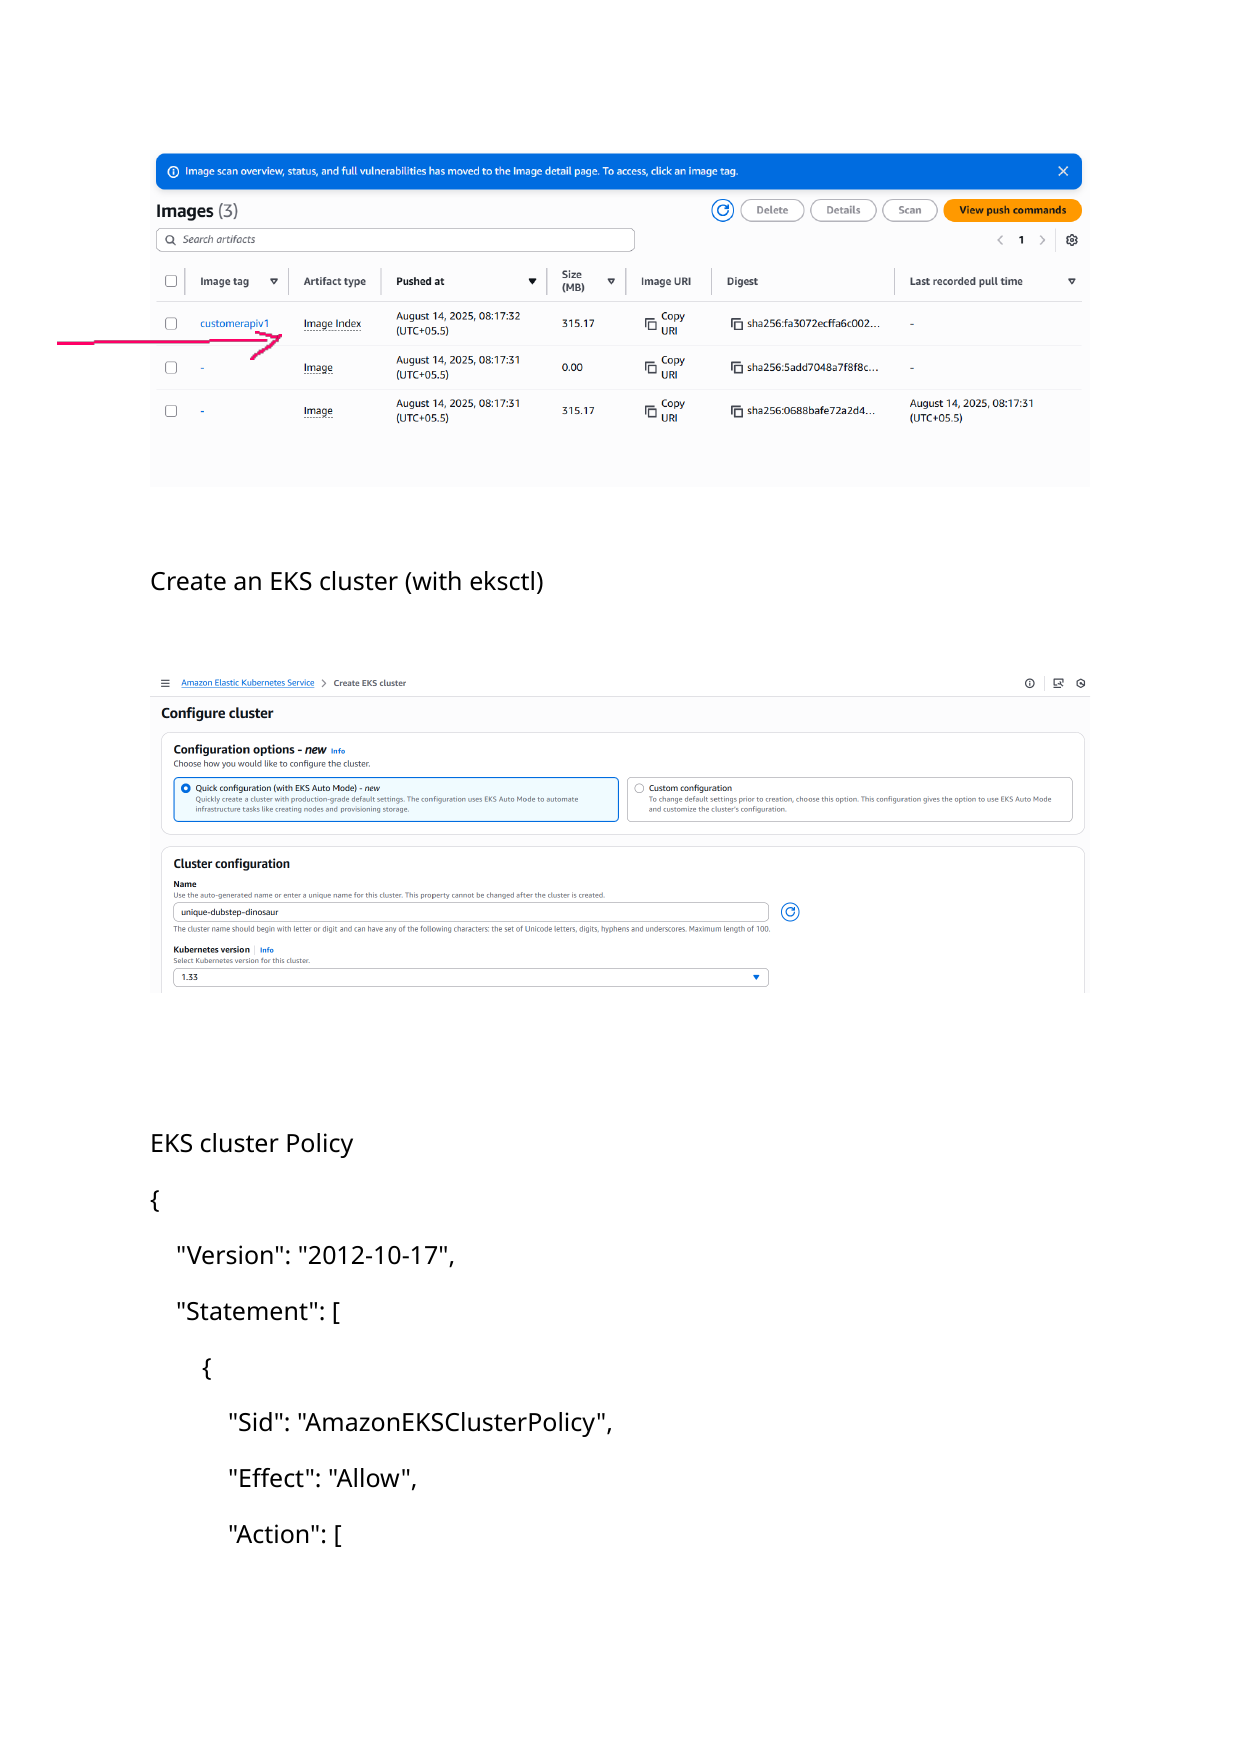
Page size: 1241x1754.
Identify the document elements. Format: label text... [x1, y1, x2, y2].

text "Statement": [ [150, 1293, 1090, 1327]
text "Effect": "Allow", [150, 1461, 1090, 1495]
text "Sid": "AmazonEKSClusterPolicy", [150, 1405, 1090, 1439]
text "Action": [ [150, 1517, 1090, 1551]
text "Version": "2012-10-17", [150, 1238, 1090, 1272]
text EKS cluster Policy [150, 1126, 1090, 1160]
text Create an EKS cluster (with eksctl) [150, 564, 1090, 598]
picture [57, 150, 1091, 487]
text { [150, 1349, 1090, 1383]
text { [150, 1182, 1090, 1216]
picture [150, 675, 1091, 993]
